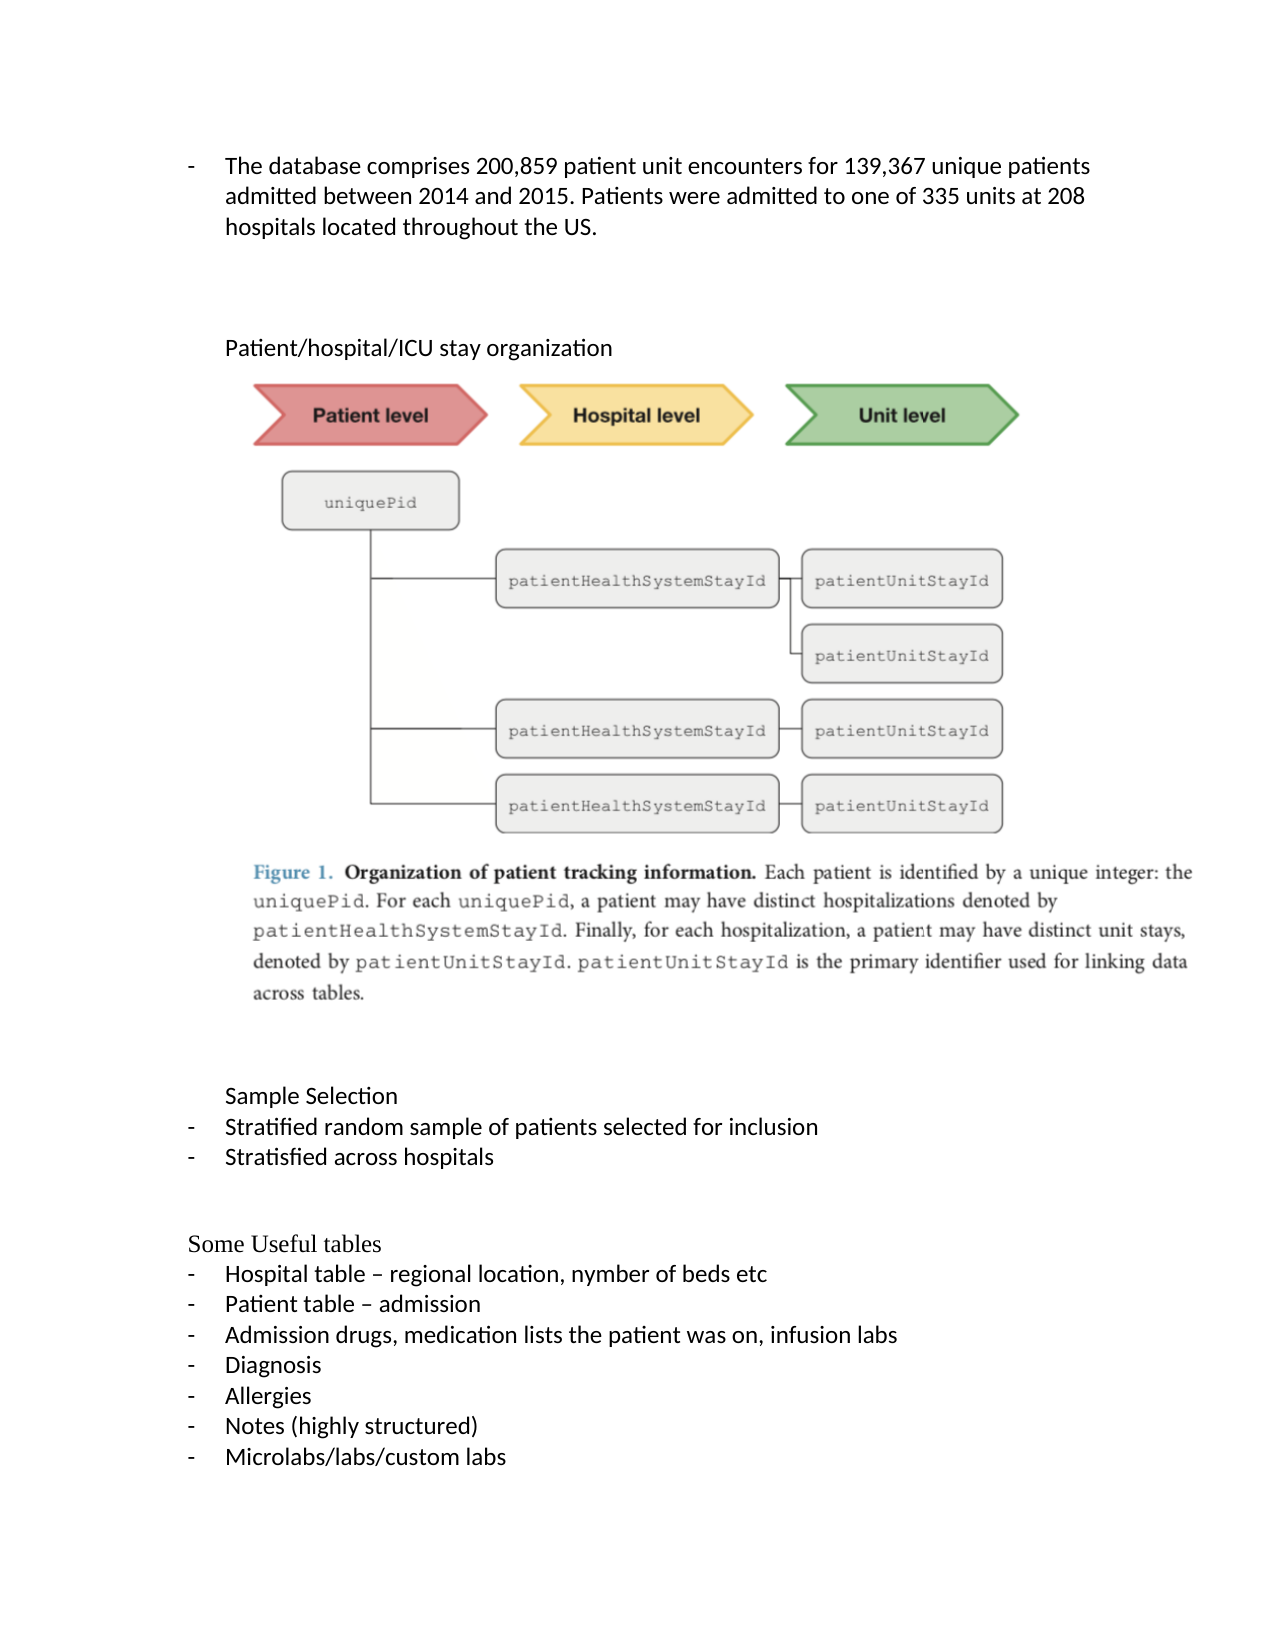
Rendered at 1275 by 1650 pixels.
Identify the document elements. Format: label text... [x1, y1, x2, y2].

list Diagnosis [187, 1349, 1125, 1380]
list The database comprises 200,859 patient unit encounters for 139,367 unique patients admitted between 2014 and 2015. Patients were admitted to one of 335 units at 208 hospitals located throughout the US. [187, 150, 1125, 242]
list Stratified random sample of patients selected for inclusion [187, 1111, 1125, 1141]
list Sample Selection [225, 1080, 1125, 1111]
list Microlabs/labs/custom labs [187, 1441, 1125, 1472]
list Stratisfied across hospitals [187, 1141, 1125, 1172]
list Admission drugs, medication lists the patient was on, infusion labs [187, 1319, 1125, 1349]
list Notes (highly structured) [187, 1411, 1125, 1441]
list Patient table – admission [187, 1288, 1125, 1319]
picture [225, 362, 1200, 1019]
list Hospital table – regional location, nymber of beds etc [187, 1258, 1125, 1288]
list Patient/hospital/ICU stay organization [225, 332, 1125, 362]
text Some Useful tables [187, 1229, 1125, 1258]
list Allergies [187, 1380, 1125, 1411]
